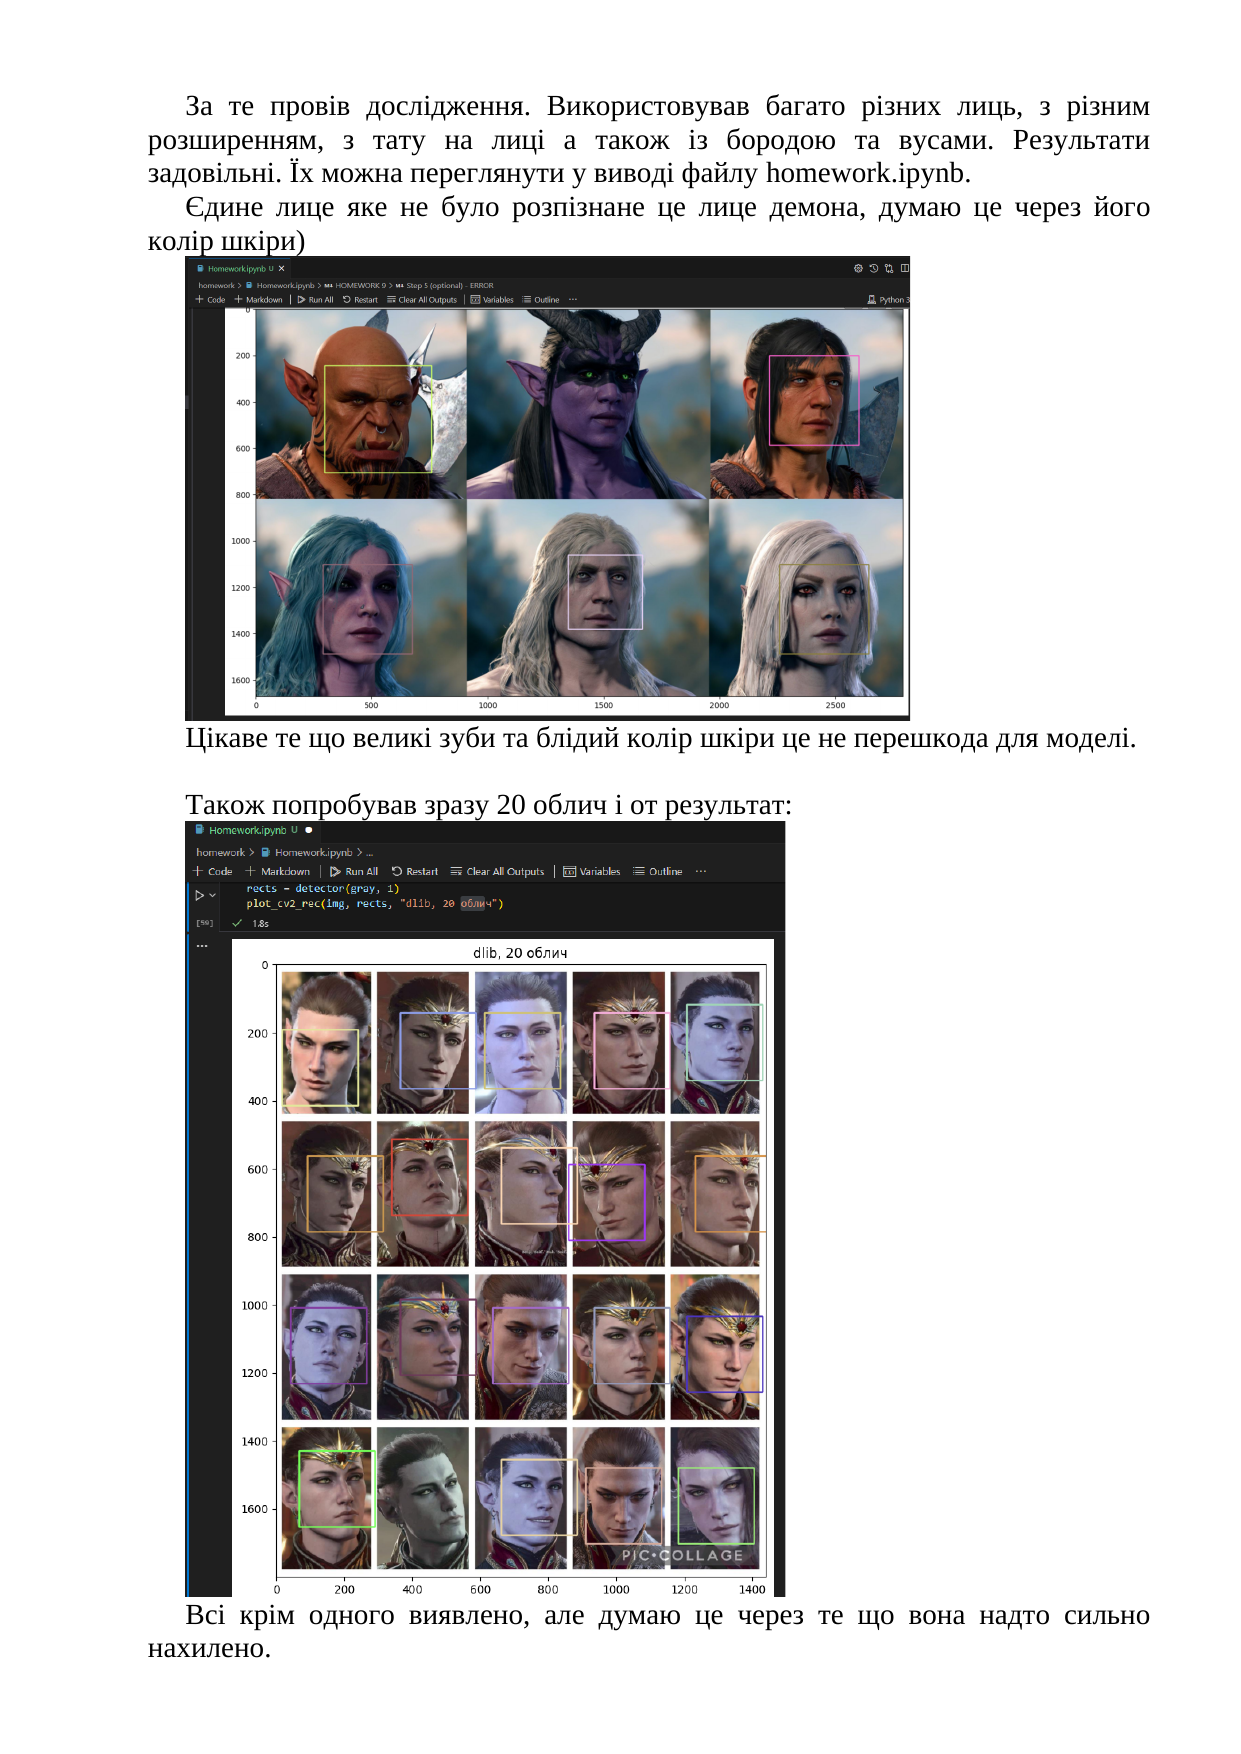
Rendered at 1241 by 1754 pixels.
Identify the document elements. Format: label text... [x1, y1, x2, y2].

text Цікаве те що великі зуби та блідий колір шкіри це не перешкода для моделі. [148, 720, 1152, 754]
text За те провів дослідження. Використовував багато різних лиць, з різним розширенням, з тату на лиці а також із бородою та вусами. Результати задовільні. Їх можна переглянути у виводі файлу homework.ipynb. [148, 88, 1152, 189]
text Всі крім одного виявлено, але думаю це через те що вона надто сильно нахилено. [148, 1597, 1152, 1664]
text Єдине лице яке не було розпізнане це лице демона, думаю це через його колір шкіри) [148, 189, 1152, 256]
text Також попробував зразу 20 облич і от результат: [148, 787, 1152, 821]
picture [185, 821, 786, 1597]
picture [185, 256, 910, 721]
